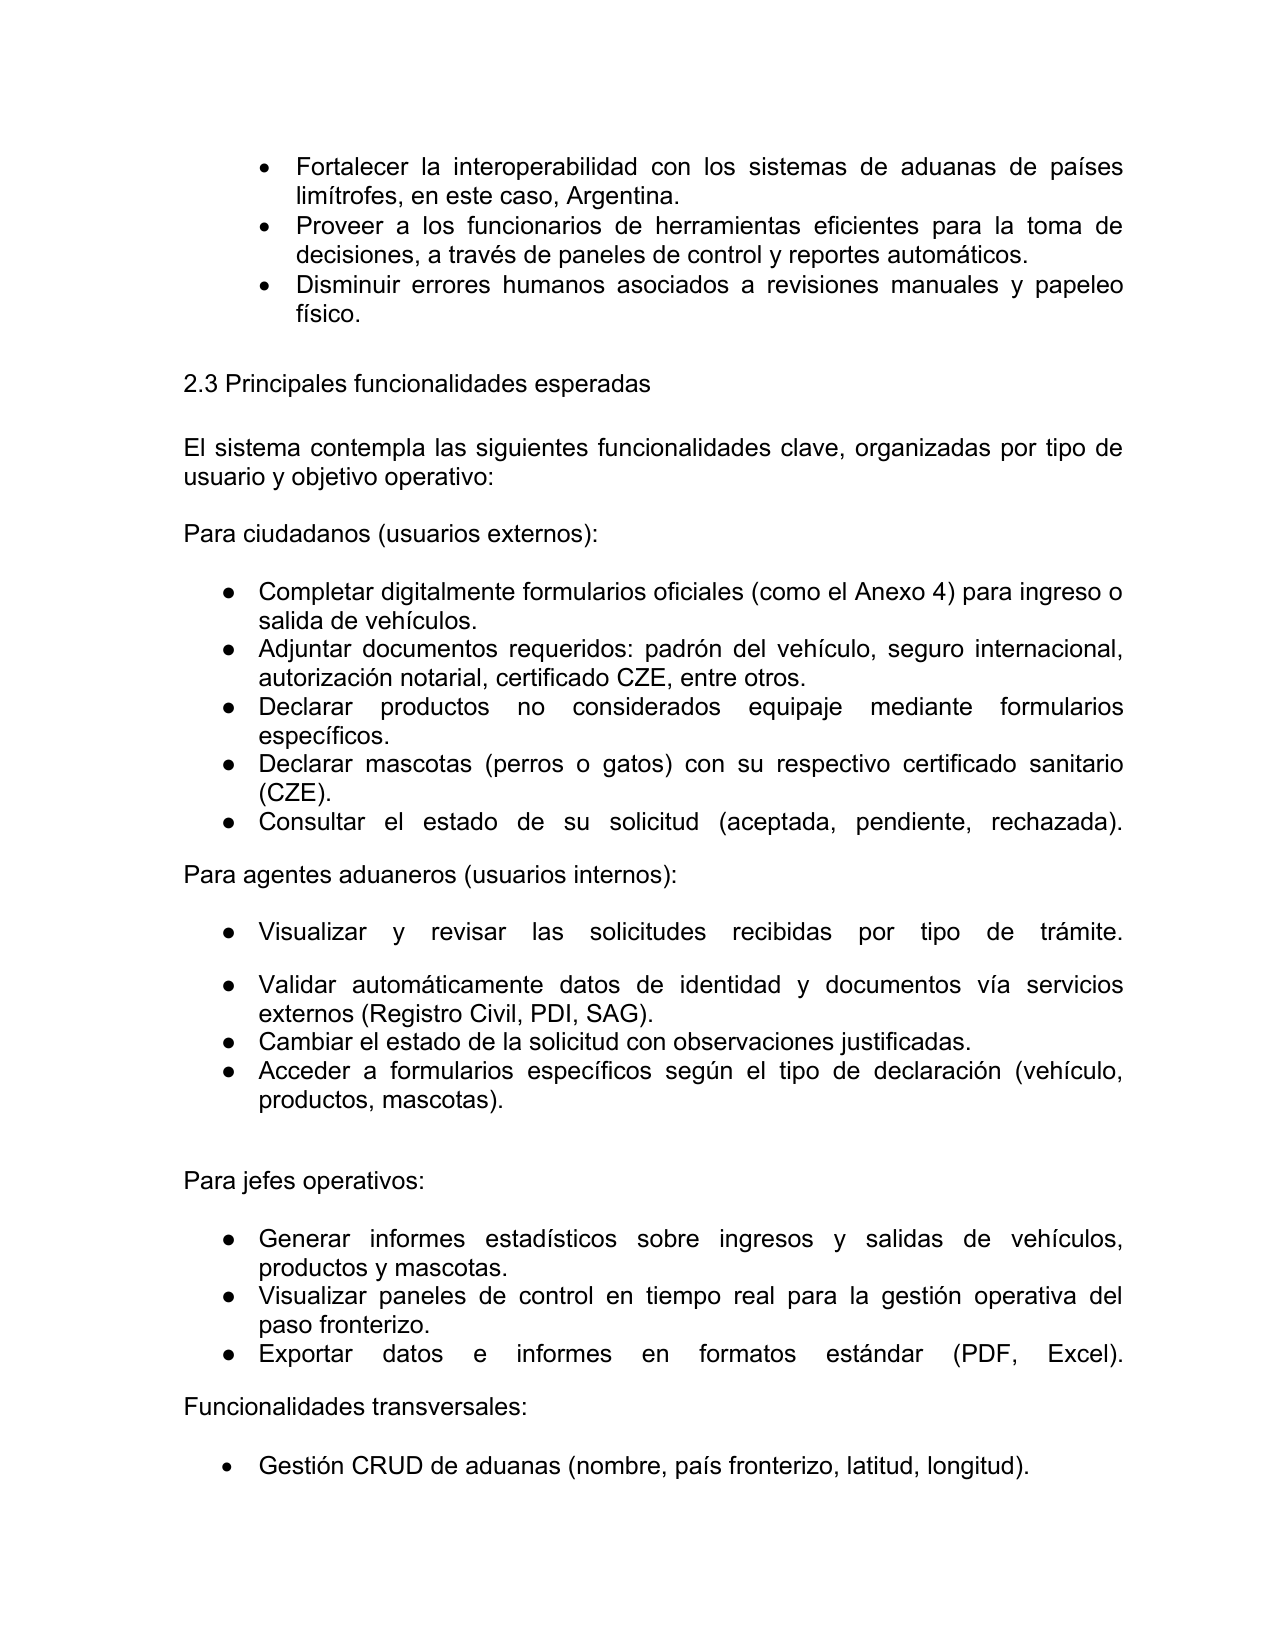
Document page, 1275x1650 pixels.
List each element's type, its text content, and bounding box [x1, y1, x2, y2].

list Cambiar el estado de la solicitud con observaciones justificadas. [221, 1027, 1125, 1056]
list Fortalecer la interoperabilidad con los sistemas de aduanas de países limítrofes, en este caso, Argentina. [258, 150, 1125, 209]
text El sistema contempla las siguientes funcionalidades clave, organizadas por tipo de usuario y objetivo operativo: [183, 433, 1125, 491]
list Adjuntar documentos requeridos: padrón del vehículo, seguro internacional, autorización notarial, certificado CZE, entre otros. [221, 634, 1125, 692]
list Proveer a los funcionarios de herramientas eficientes para la toma de decisiones, a través de paneles de control y reportes automáticos. [258, 209, 1125, 269]
text Para ciudadanos (usuarios externos): [183, 519, 1125, 548]
list Exportar datos e informes en formatos estándar (PDF, Excel). [221, 1339, 1125, 1391]
list Gestión CRUD de aduanas (nombre, país fronterizo, latitud, longitud). [221, 1449, 1125, 1479]
list Visualizar y revisar las solicitudes recibidas por tipo de trámite. [221, 917, 1125, 970]
list Validar automáticamente datos de identidad y documentos vía servicios externos (Registro Civil, PDI, SAG). [221, 970, 1125, 1027]
list Declarar productos no considerados equipaje mediante formularios específicos. [221, 692, 1125, 749]
list Generar informes estadísticos sobre ingresos y salidas de vehículos, productos y mascotas. [221, 1224, 1125, 1281]
list Consultar el estado de su solicitud (aceptada, pendiente, rechazada). [221, 807, 1125, 859]
list Disminuir errores humanos asociados a revisiones manuales y papeleo físico. [258, 269, 1125, 328]
text Funcionalidades transversales: [183, 1391, 1125, 1420]
list Completar digitalmente formularios oficiales (como el Anexo 4) para ingreso o salida de vehículos. [221, 577, 1125, 634]
list Acceder a formularios específicos según el tipo de declaración (vehículo, productos, mascotas). [221, 1056, 1125, 1113]
text Para agentes aduaneros (usuarios internos): [183, 859, 1125, 888]
text Para jefes operativos: [183, 1166, 1125, 1195]
list Declarar mascotas (perros o gatos) con su respectivo certificado sanitario (CZE). [221, 749, 1125, 807]
list Visualizar paneles de control en tiempo real para la gestión operativa del paso fronterizo. [221, 1281, 1125, 1339]
subtitle 2.3 Principales funcionalidades esperadas [183, 369, 1125, 398]
